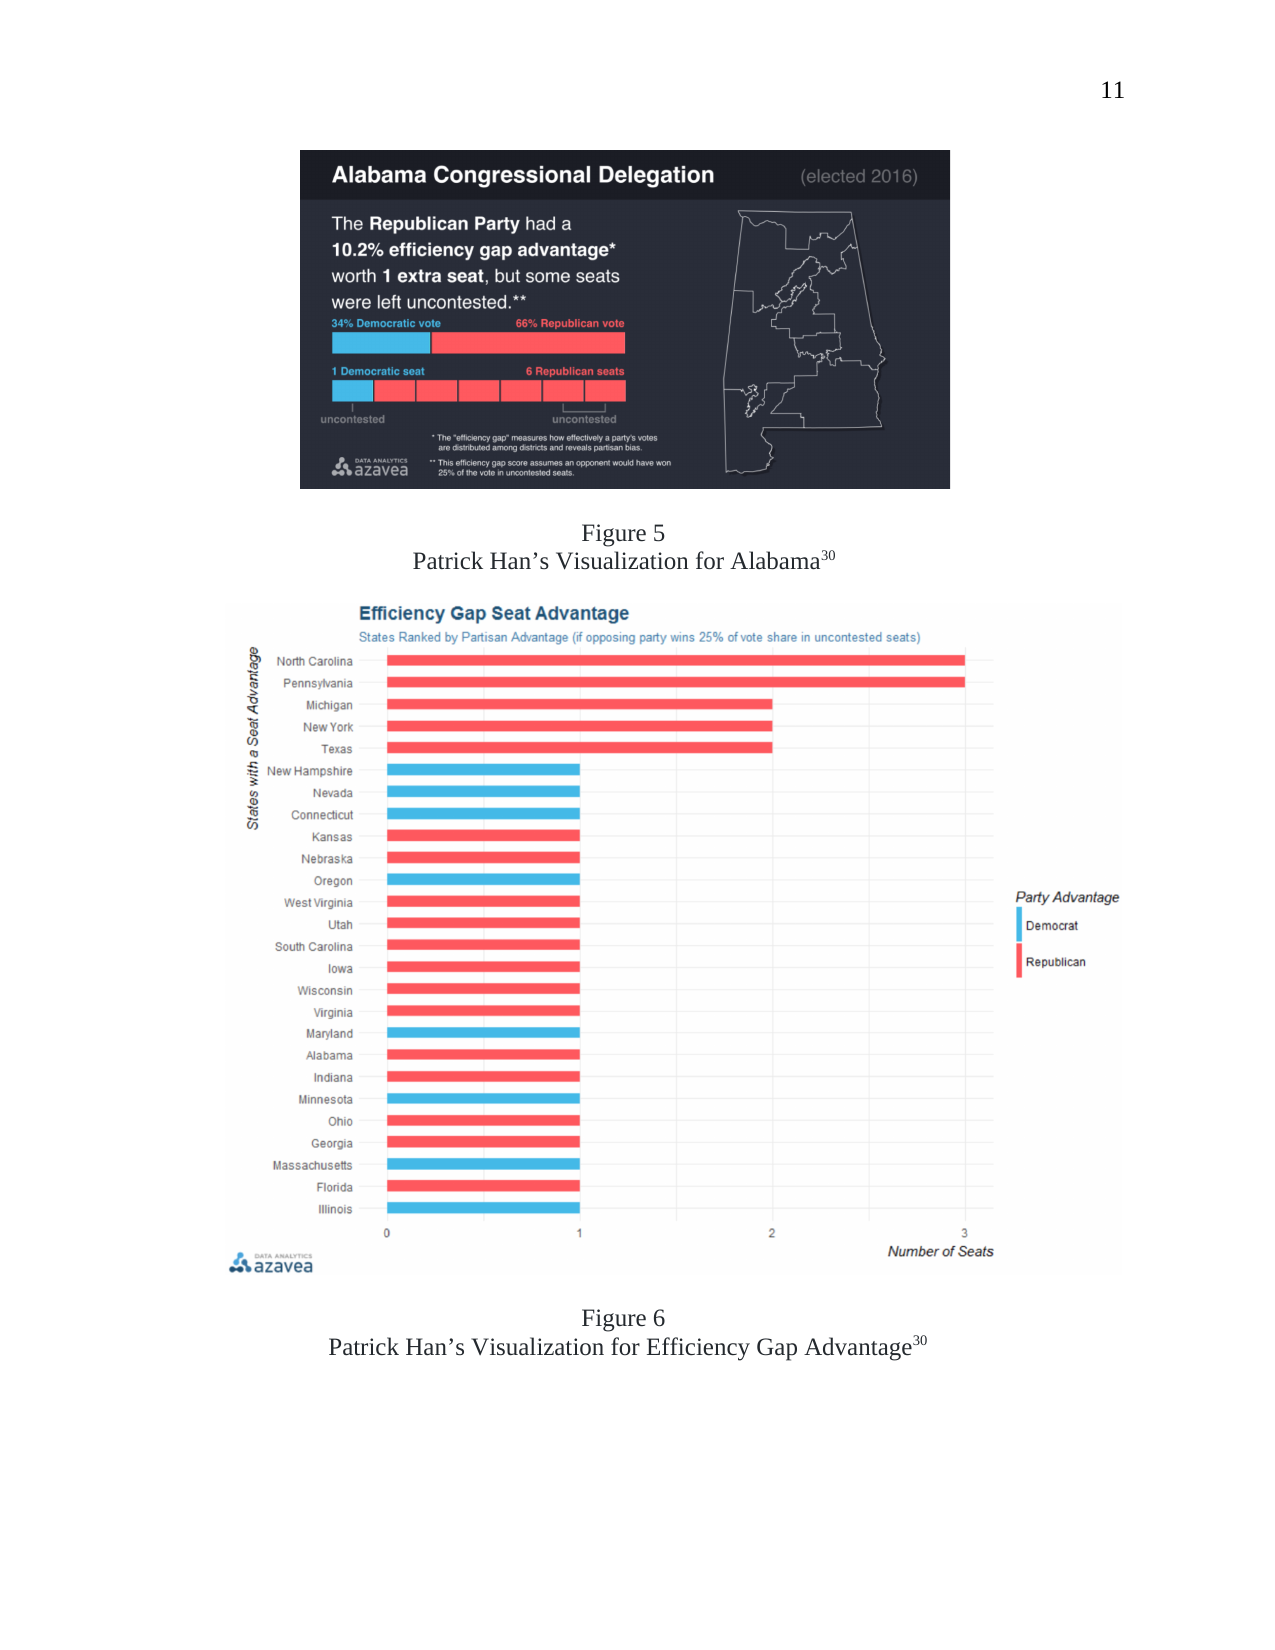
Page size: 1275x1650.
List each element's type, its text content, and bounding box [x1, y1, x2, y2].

text Figure 5 [150, 518, 1125, 546]
picture [300, 150, 951, 489]
text Patrick Han’s Visualization for Efficiency Gap Advantage30 [150, 1332, 1125, 1361]
text Patrick Han’s Visualization for Alabama30 [150, 546, 1125, 575]
picture [225, 603, 1122, 1275]
text Figure 6 [150, 1303, 1125, 1332]
